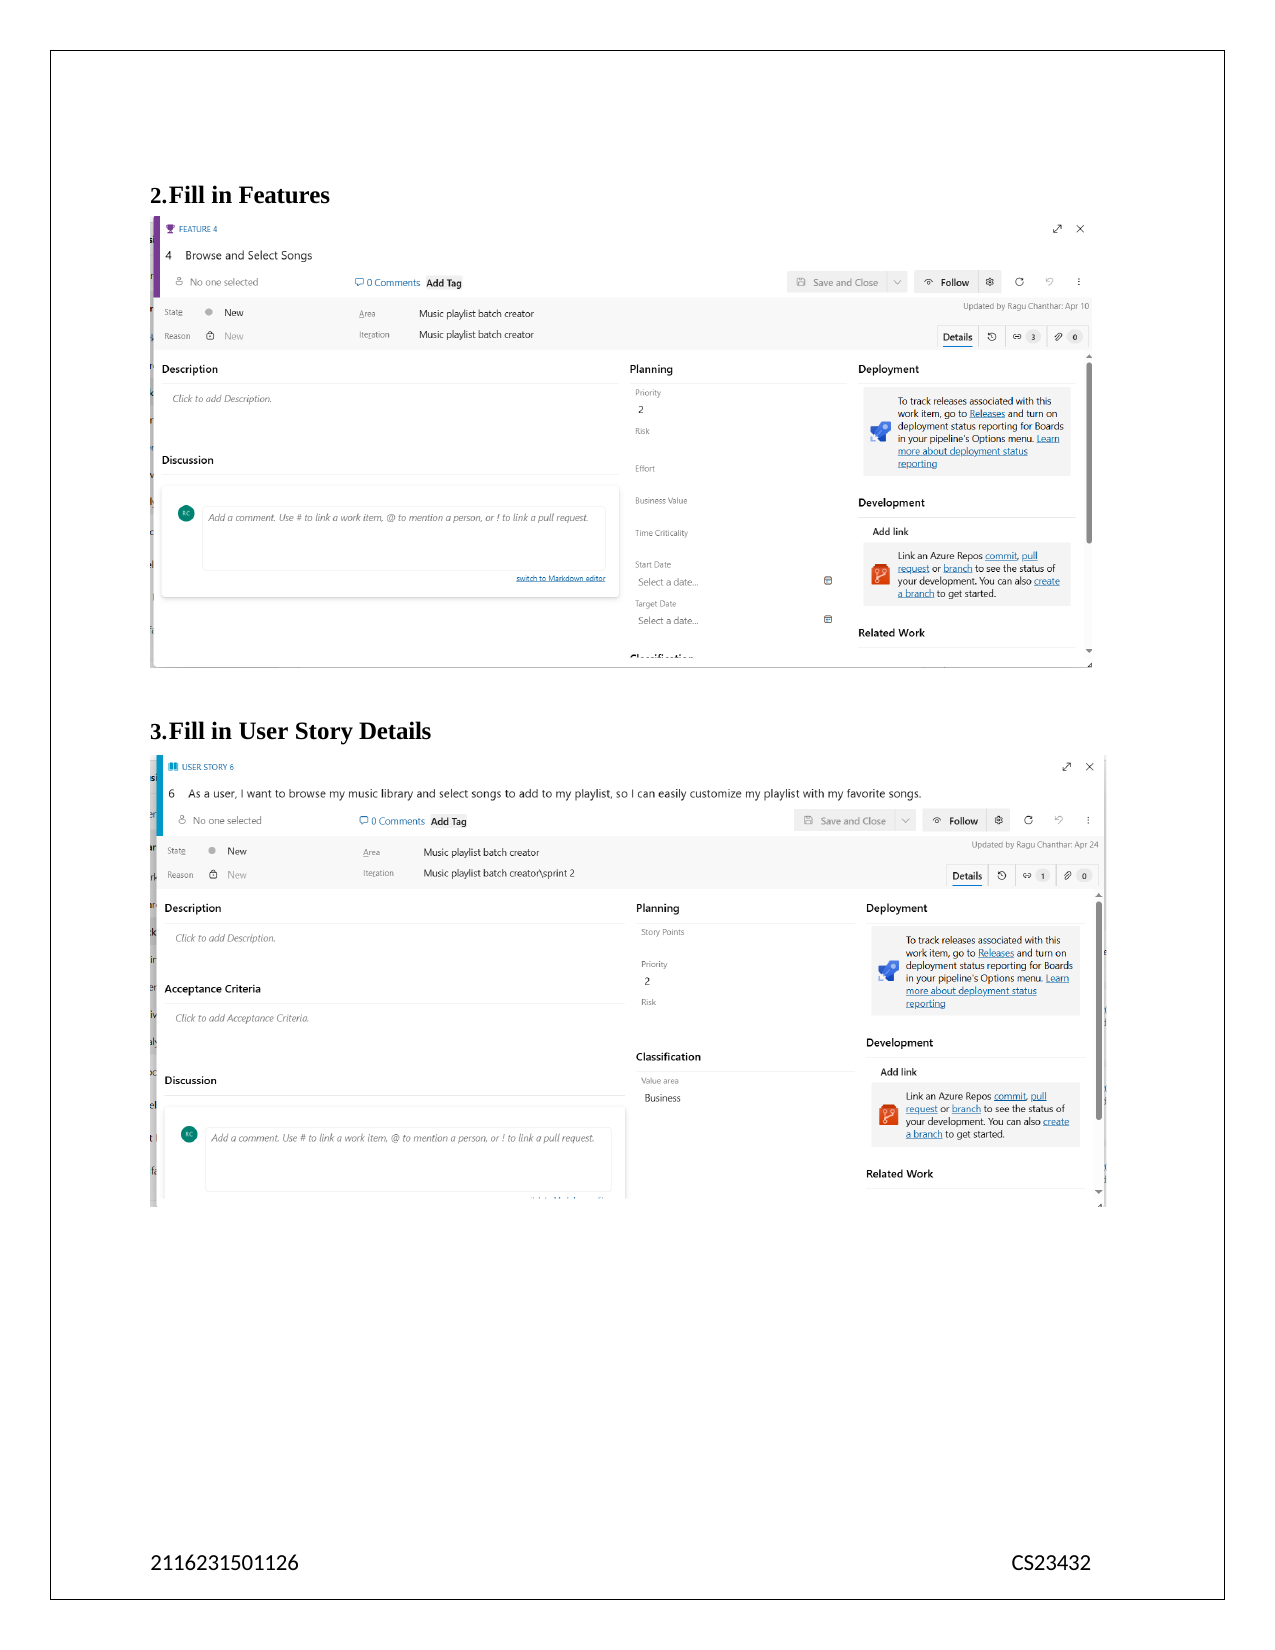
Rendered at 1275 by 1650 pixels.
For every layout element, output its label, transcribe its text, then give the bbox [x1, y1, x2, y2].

list Fill in Features [150, 180, 1162, 209]
list Fill in User Story Details [150, 716, 1162, 744]
picture [150, 216, 1092, 668]
picture [150, 755, 1107, 1207]
